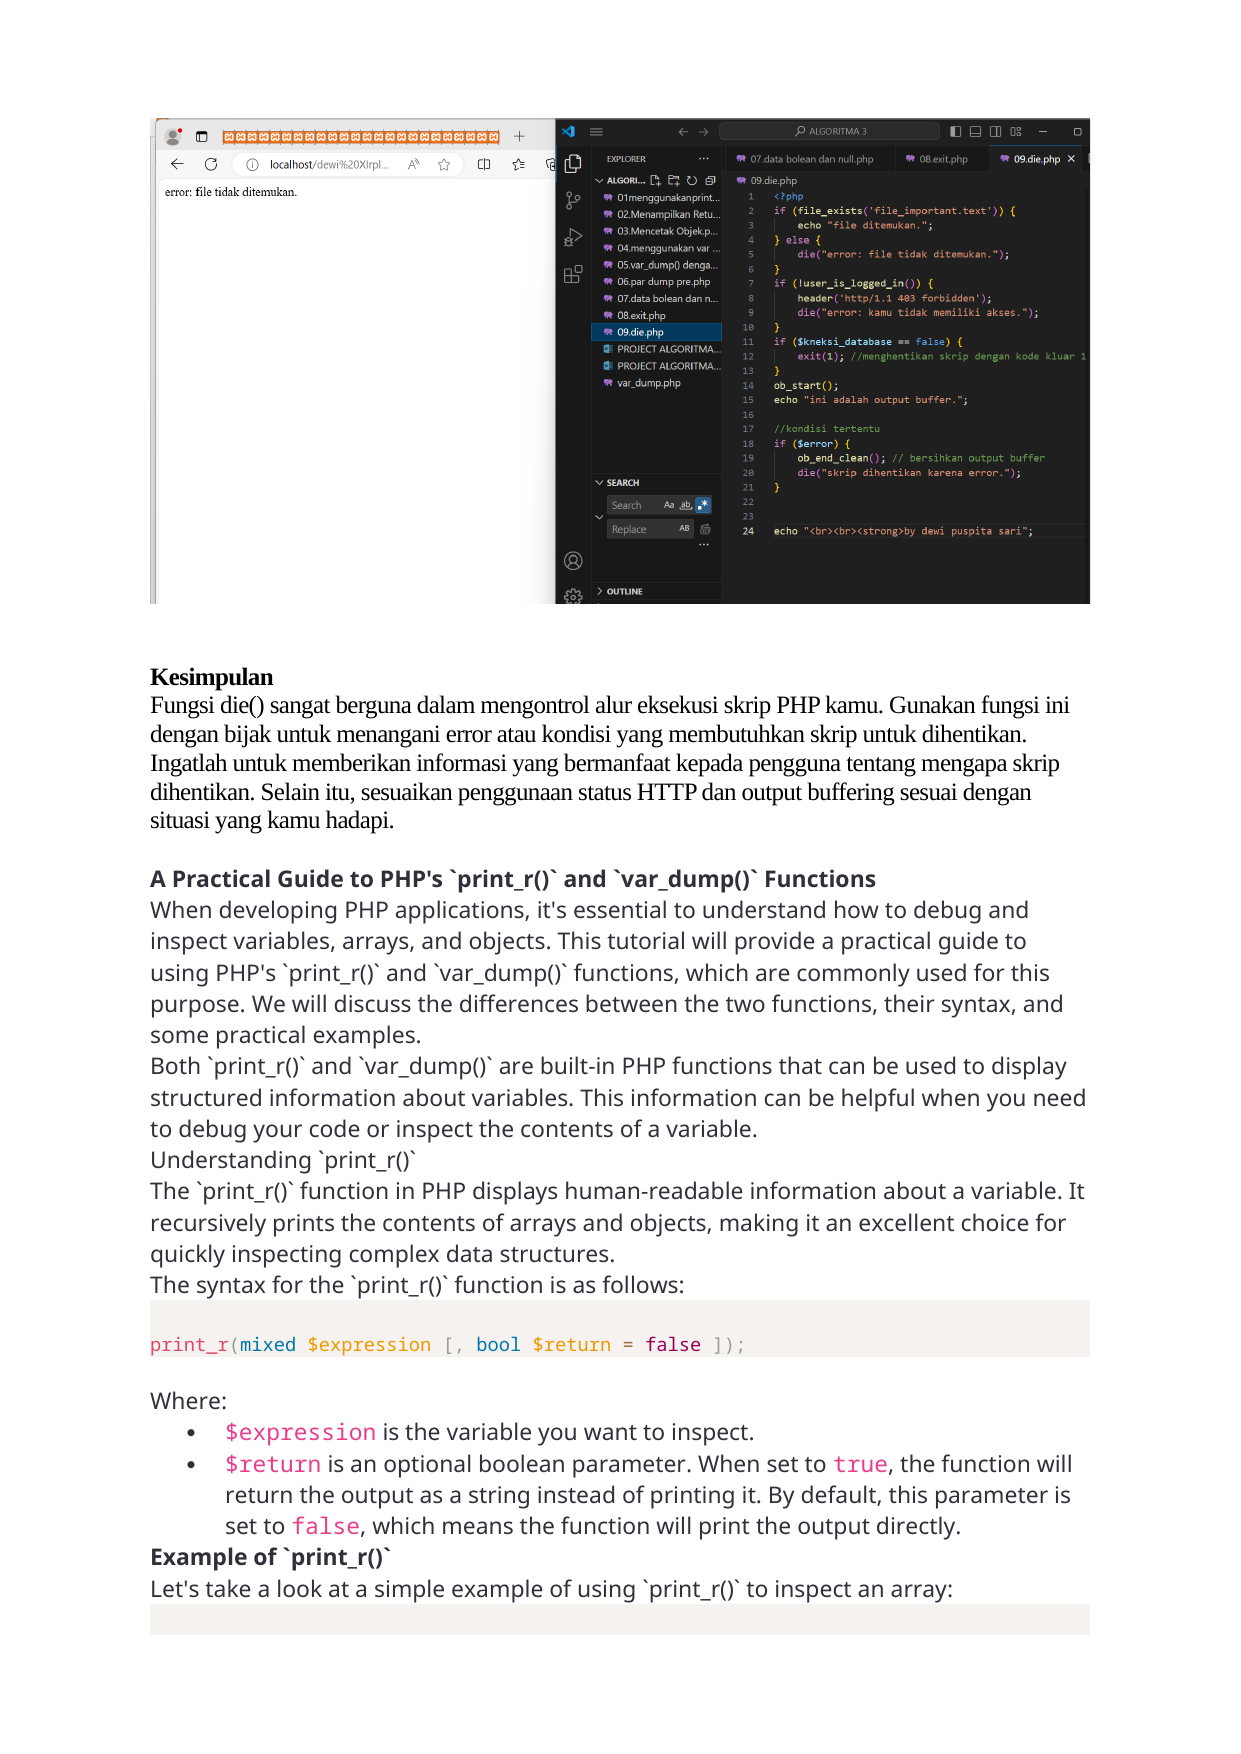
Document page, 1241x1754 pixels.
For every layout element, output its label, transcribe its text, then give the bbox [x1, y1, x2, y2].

list $return is an optional boolean parameter. When set to true, the function will return the output as a string instead of printing it. By default, this parameter is set to false, which means the function will print the output directly. [187, 1448, 1090, 1541]
text The syntax for the `print_r()` function is as follows: [150, 1269, 1090, 1300]
text The `print_r()` function in PHP displays human-readable information about a variable. It recursively prints the contents of arrays and objects, making it an excellent choice for quickly inspecting complex data structures. [150, 1175, 1090, 1269]
text print_r(mixed $expression [, bool $return = false ]); [150, 1332, 1090, 1357]
text Kesimpulan [150, 662, 1090, 690]
text Where: [150, 1385, 1090, 1416]
subtitle A Practical Guide to PHP's `print_r()` and `var_dump()` Functions [150, 863, 1090, 894]
subtitle Example of `print_r()` [150, 1541, 1090, 1573]
text Fungsi die() sangat berguna dalam mengontrol alur eksekusi skrip PHP kamu. Gunakan fungsi ini dengan bijak untuk menangani error atau kondisi yang membutuhkan skrip untuk dihentikan. Ingatlah untuk memberikan informasi yang bermanfaat kepada pengguna tentang mengapa skrip dihentikan. Selain itu, sesuaikan penggunaan status HTTP dan output buffering sesuai dengan situasi yang kamu hadapi. [150, 690, 1090, 834]
list $expression is the variable you want to inspect. [187, 1416, 1090, 1448]
text Both `print_r()` and `var_dump()` are built-in PHP functions that can be used to display structured information about variables. This information can be helpful when you need to debug your code or inspect the contents of a variable. [150, 1050, 1090, 1144]
picture [150, 118, 1091, 604]
subtitle Understanding `print_r()` [150, 1144, 1090, 1175]
text Let's take a look at a simple example of using `print_r()` to inspect an array: [150, 1573, 1090, 1604]
text When developing PHP applications, it's essential to understand how to debug and inspect variables, arrays, and objects. This tutorial will provide a practical guide to using PHP's `print_r()` and `var_dump()` functions, which are commonly used for this purpose. We will discuss the differences between the two functions, their syntax, and some practical examples. [150, 894, 1090, 1050]
